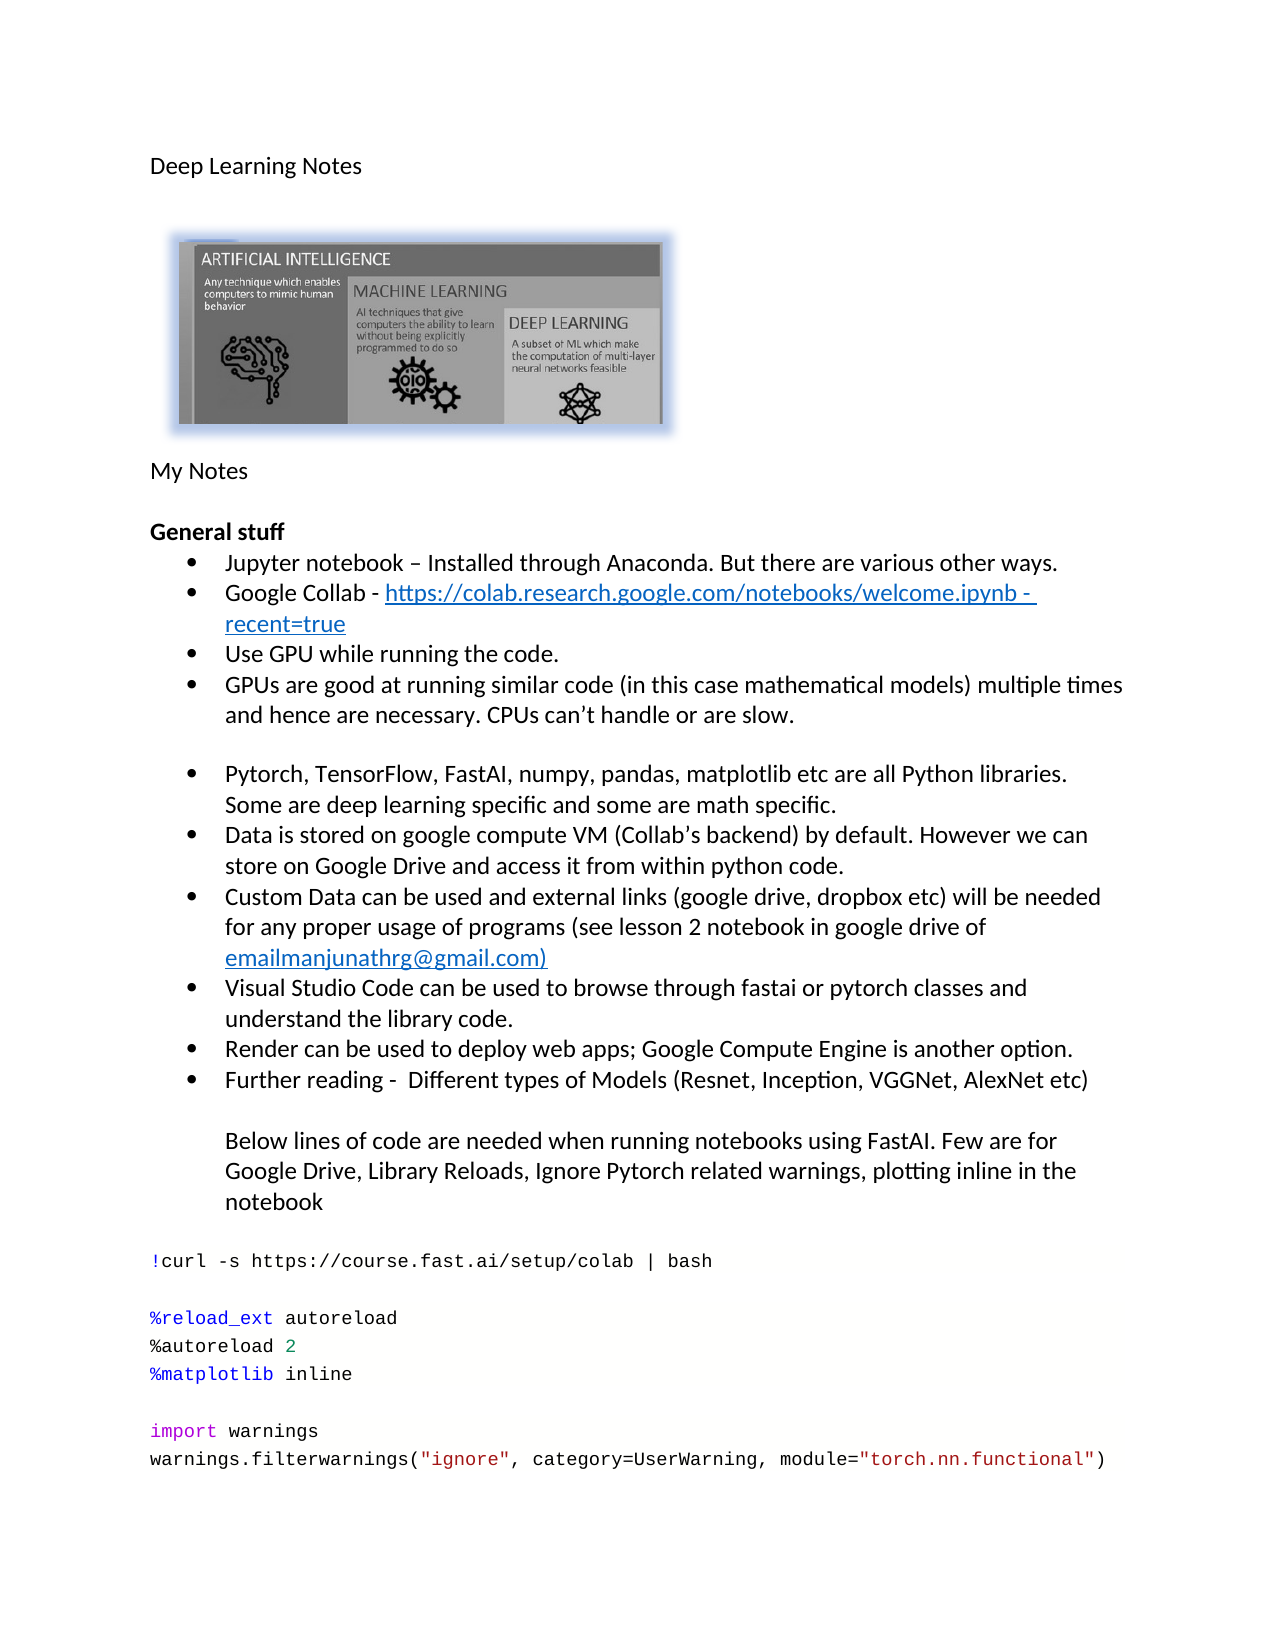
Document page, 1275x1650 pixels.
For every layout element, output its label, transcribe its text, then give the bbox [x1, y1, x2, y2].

list Google Collab - https://colab.research.google.com/notebooks/welcome.ipynb - recent=true [187, 577, 1125, 638]
picture [179, 242, 663, 424]
list Pytorch, TensorFlow, FastAI, numpy, pandas, matplotlib etc are all Python libraries. Some are deep learning specific and some are math specific. [187, 759, 1125, 820]
list Data is stored on google compute VM (Collab’s backend) by default. However we can store on Google Drive and access it from within python code. [187, 820, 1125, 881]
list Further reading - Different types of Models (Resnet, Inception, VGGNet, AlexNet etc) [187, 1064, 1125, 1094]
text !curl -s https://course.fast.ai/setup/colab | bash [150, 1245, 1125, 1273]
list GPUs are good at running similar code (in this case mathematical models) multiple times and hence are necessary. CPUs can’t handle or are slow. [187, 669, 1125, 730]
list Visual Studio Code can be used to browse through fastai or pytorch classes and understand the library code. [187, 972, 1125, 1033]
text General stuff [150, 516, 1125, 547]
list Render can be used to deploy web apps; Google Compute Engine is another option. [187, 1033, 1125, 1064]
text %matplotlib inline [150, 1358, 1125, 1386]
text My Notes [150, 455, 1125, 486]
text %autoreload 2 [150, 1330, 1125, 1358]
text Deep Learning Notes [150, 150, 1125, 181]
text import warnings [150, 1415, 1125, 1443]
text %reload_ext autoreload [150, 1302, 1125, 1330]
list Custom Data can be used and external links (google drive, dropbox etc) will be needed for any proper usage of programs (see lesson 2 notebook in google drive of emailmanjunathrg@gmail.com) [187, 881, 1125, 972]
text warnings.filterwarnings("ignore", category=UserWarning, module="torch.nn.functional") [150, 1443, 1125, 1471]
list Use GPU while running the code. [187, 638, 1125, 669]
list Jupyter notebook – Installed through Anaconda. But there are various other ways. [187, 547, 1125, 577]
list Below lines of code are needed when running notebooks using FastAI. Few are for Google Drive, Library Reloads, Ignore Pytorch related warnings, plotting inline in the notebook [225, 1125, 1125, 1216]
